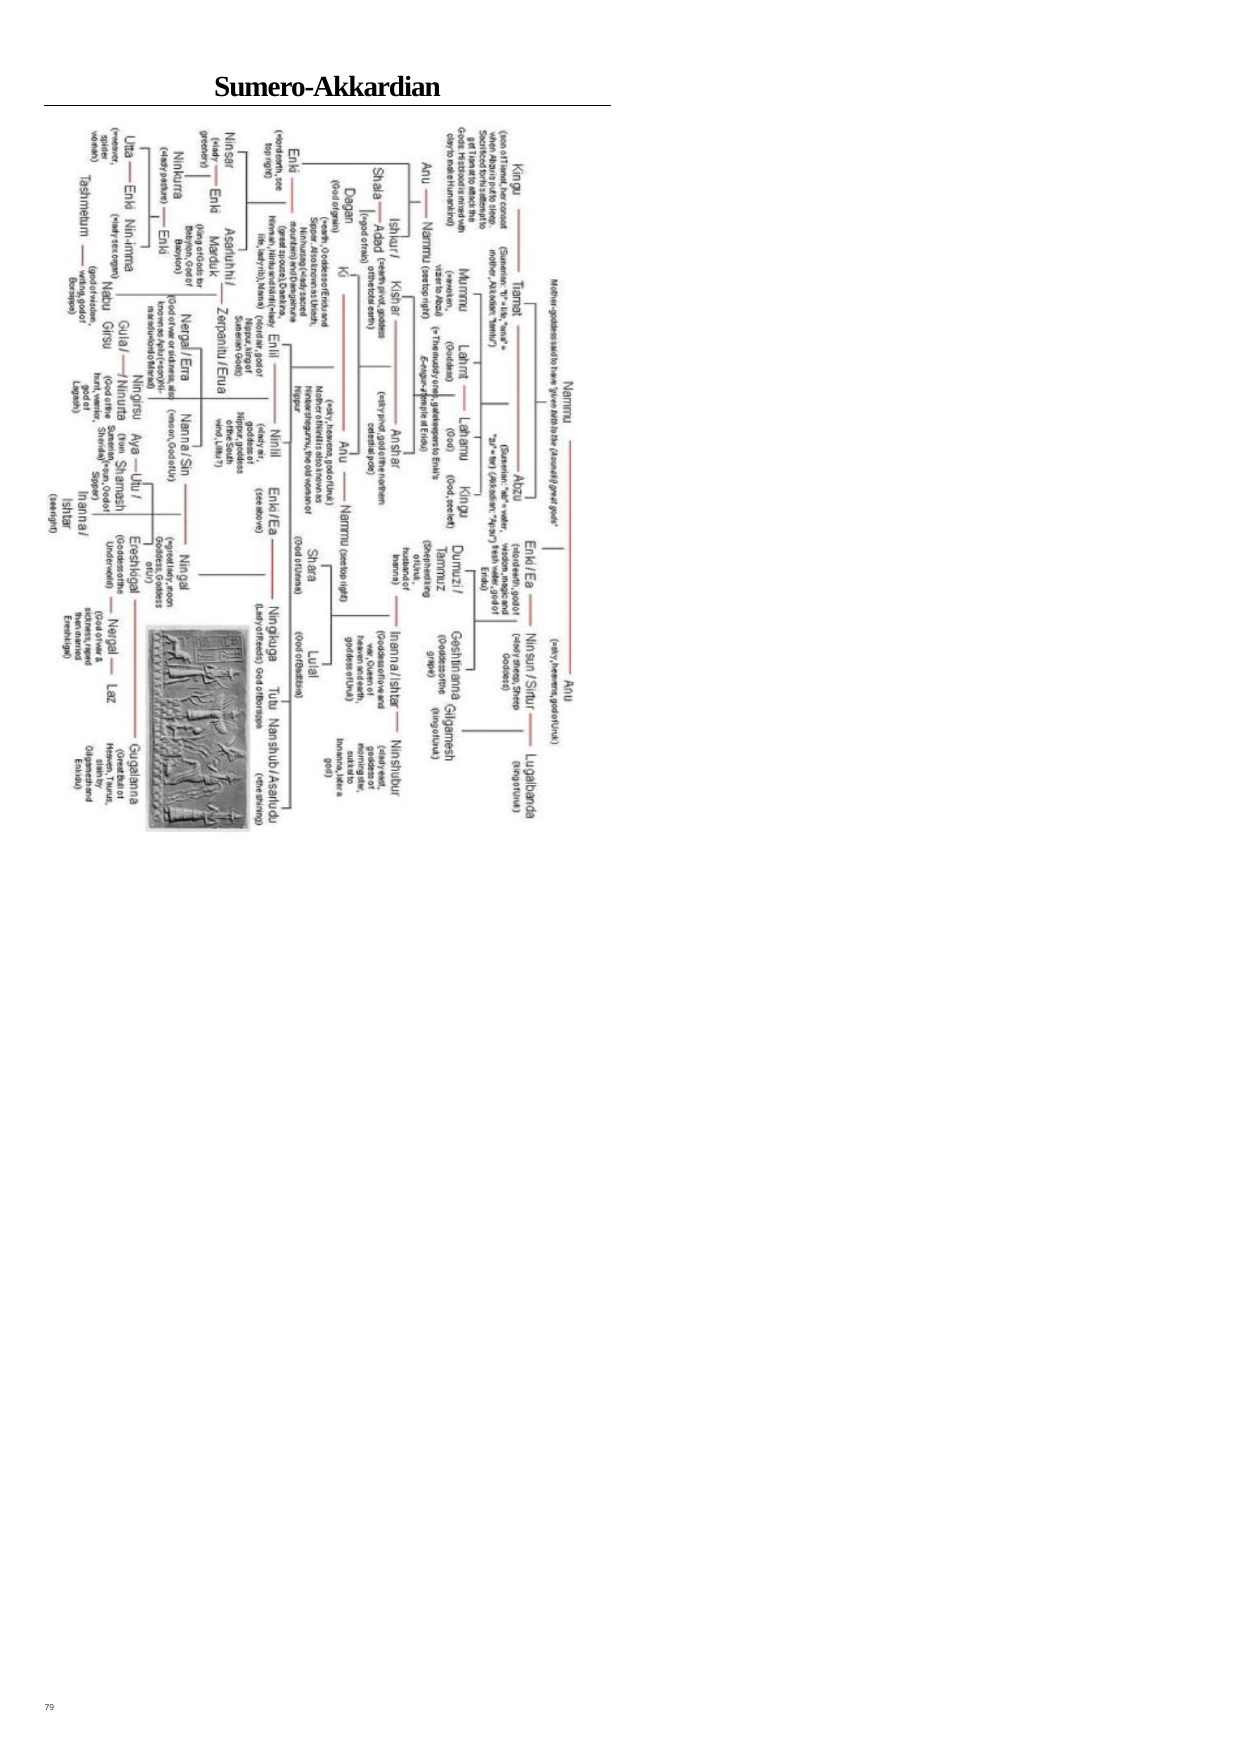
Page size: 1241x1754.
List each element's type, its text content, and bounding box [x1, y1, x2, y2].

subtitle Sumero-Akkardian [44, 69, 611, 105]
picture [46, 119, 574, 834]
